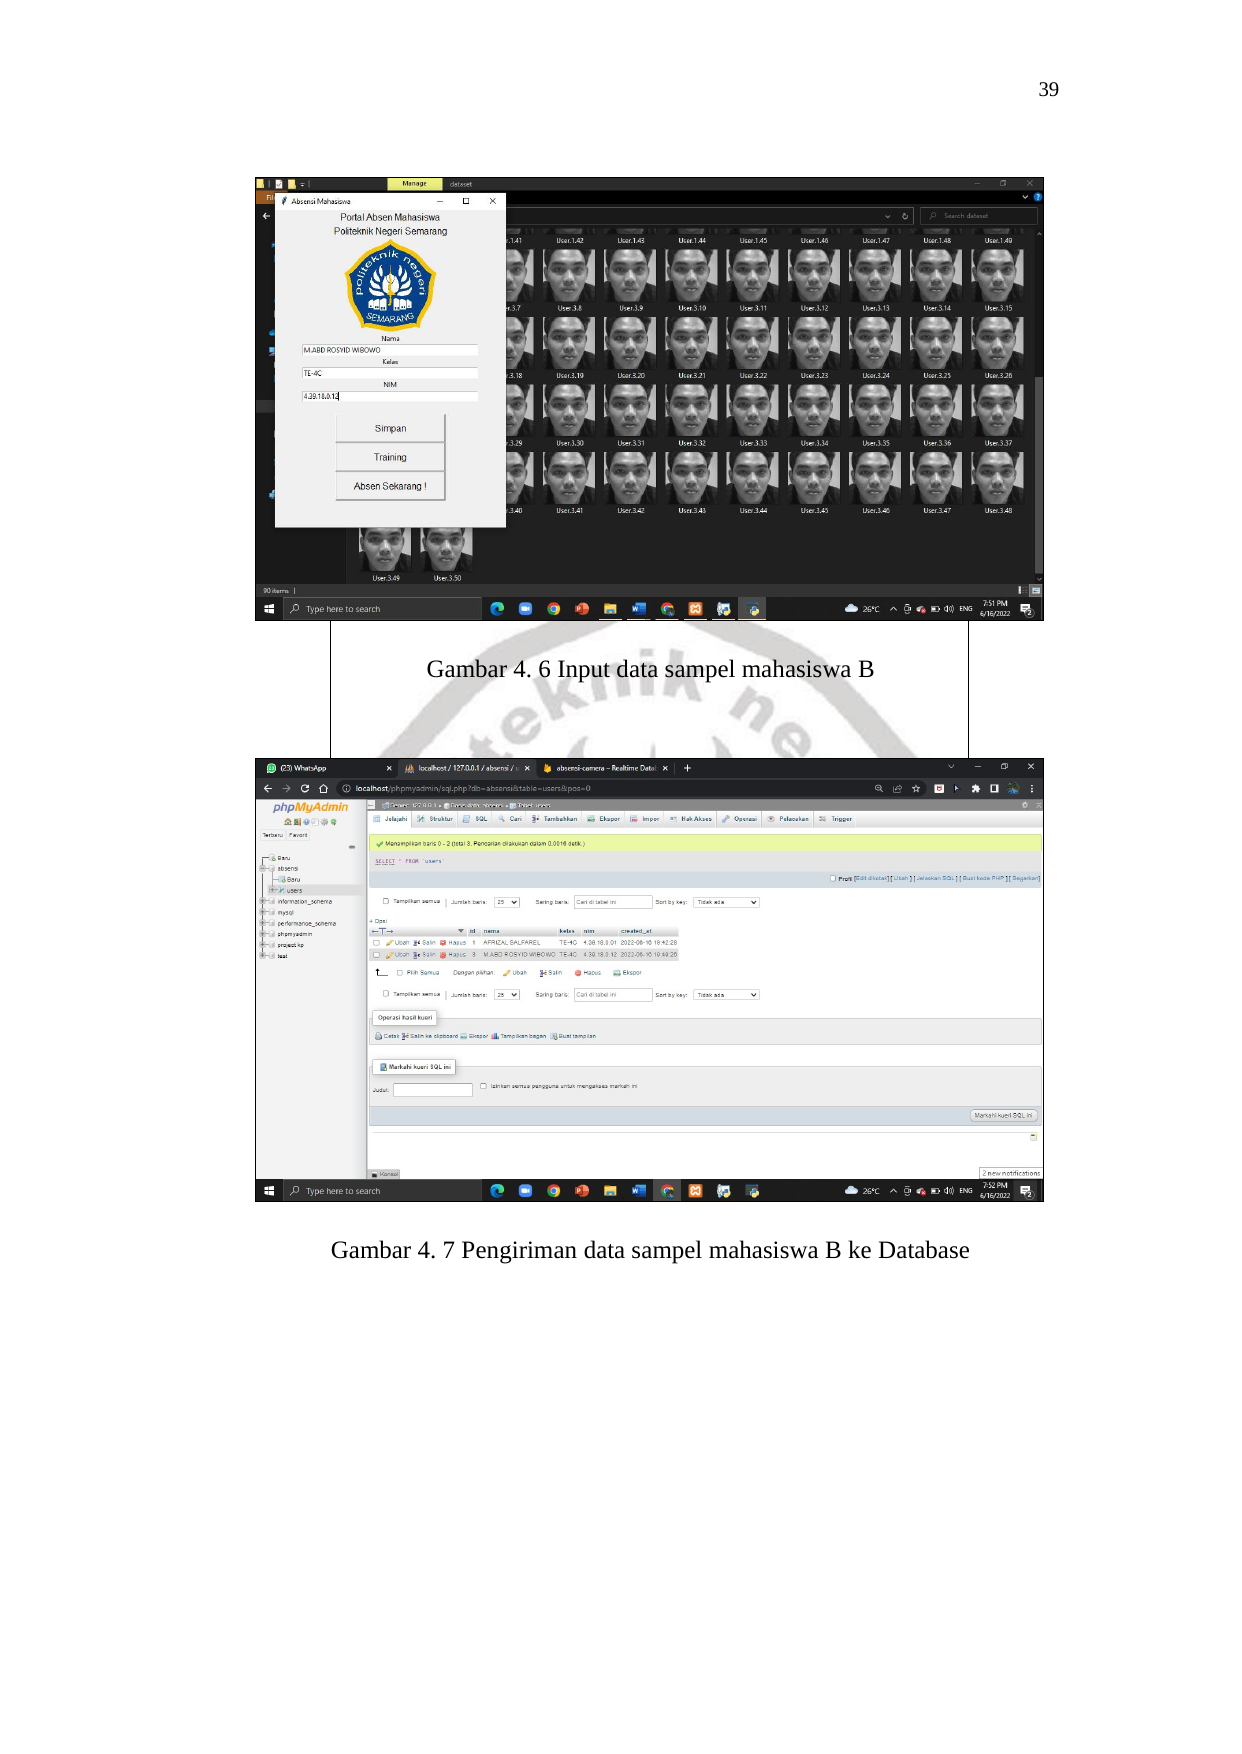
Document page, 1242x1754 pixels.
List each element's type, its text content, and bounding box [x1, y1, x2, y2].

picture [331, 621, 968, 758]
picture [256, 759, 1043, 1201]
text Gambar 4. 7 Pengiriman data sampel mahasiswa B ke Database [327, 1235, 973, 1264]
picture [256, 178, 1043, 620]
text Gambar 4. 6 Input data sampel mahasiswa B [422, 654, 878, 683]
